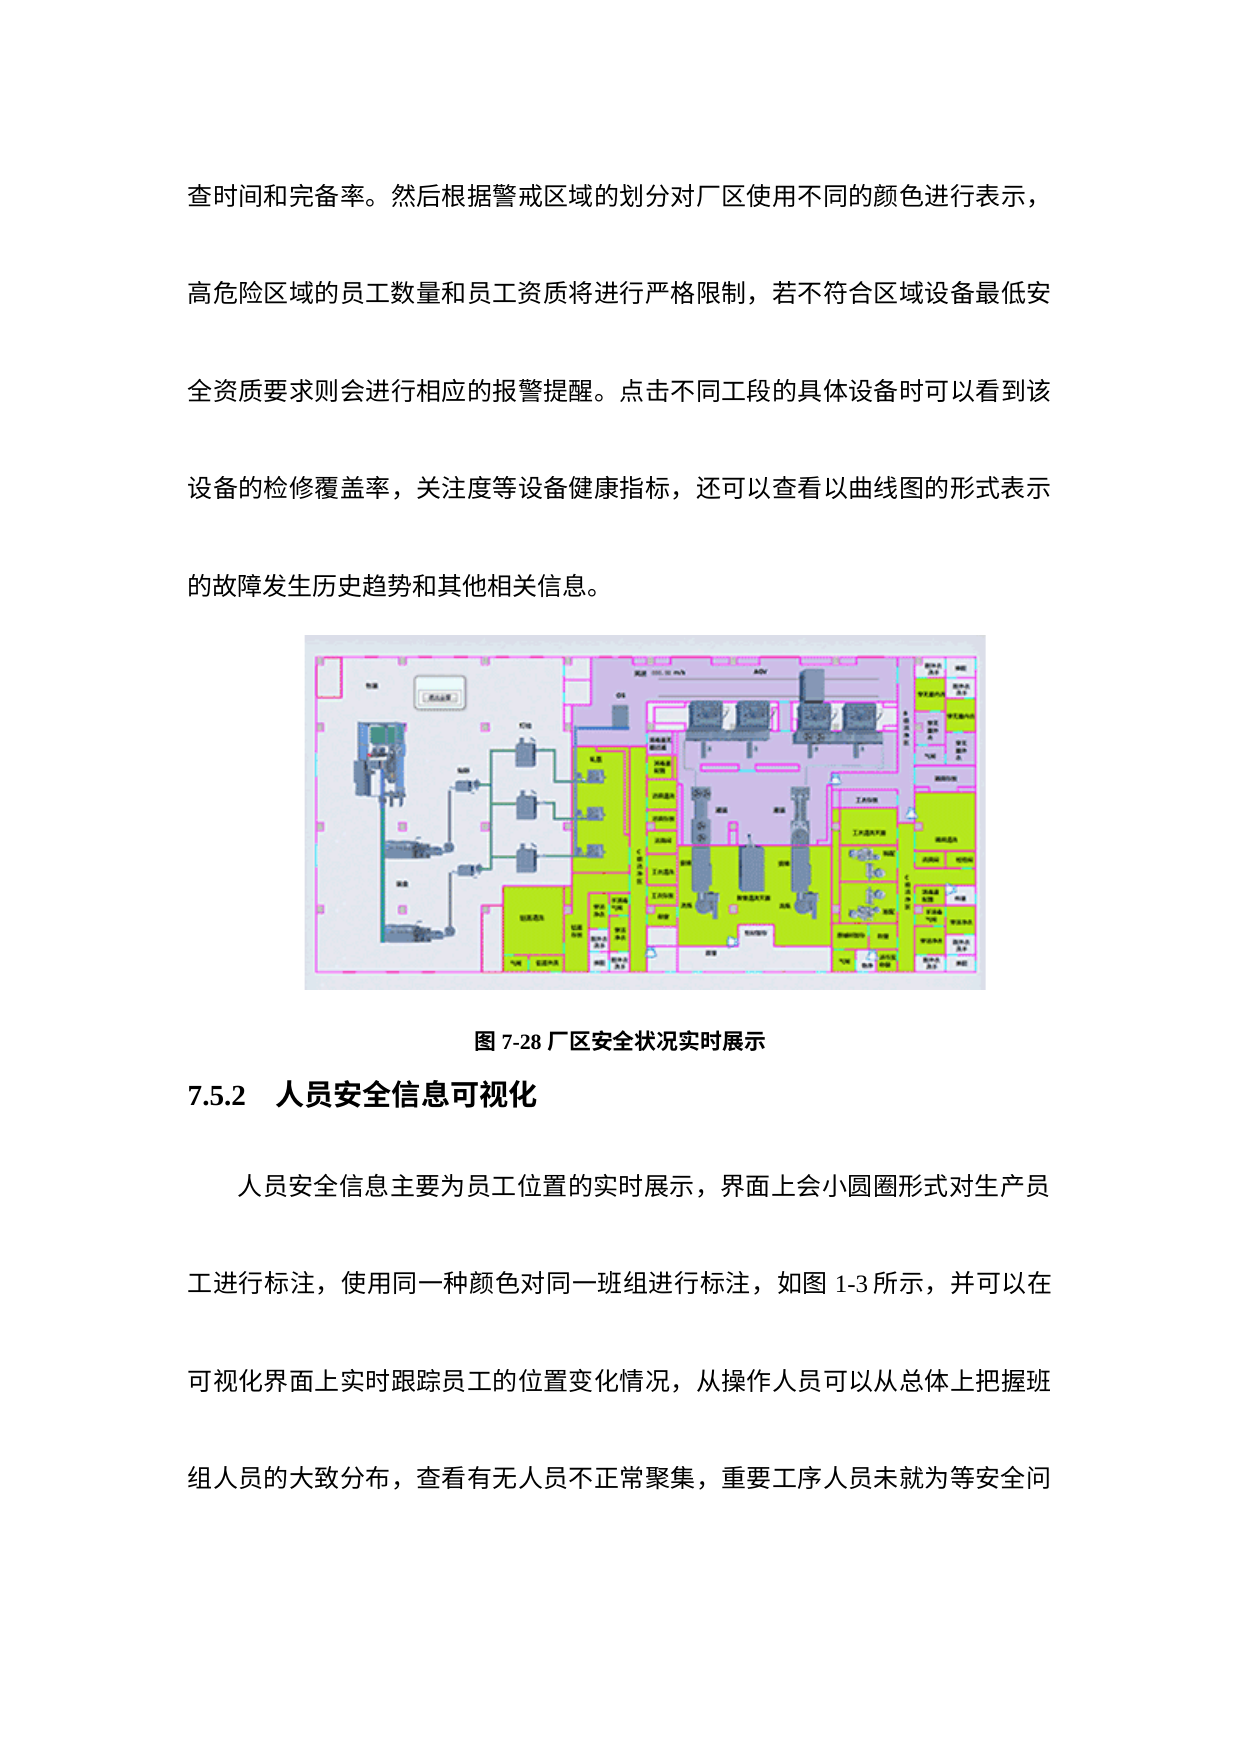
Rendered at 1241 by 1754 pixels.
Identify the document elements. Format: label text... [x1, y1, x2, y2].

subtitle 人员安全信息可视化 [187, 1072, 1053, 1114]
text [187, 162, 1053, 617]
picture [304, 635, 986, 990]
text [187, 1152, 1053, 1509]
